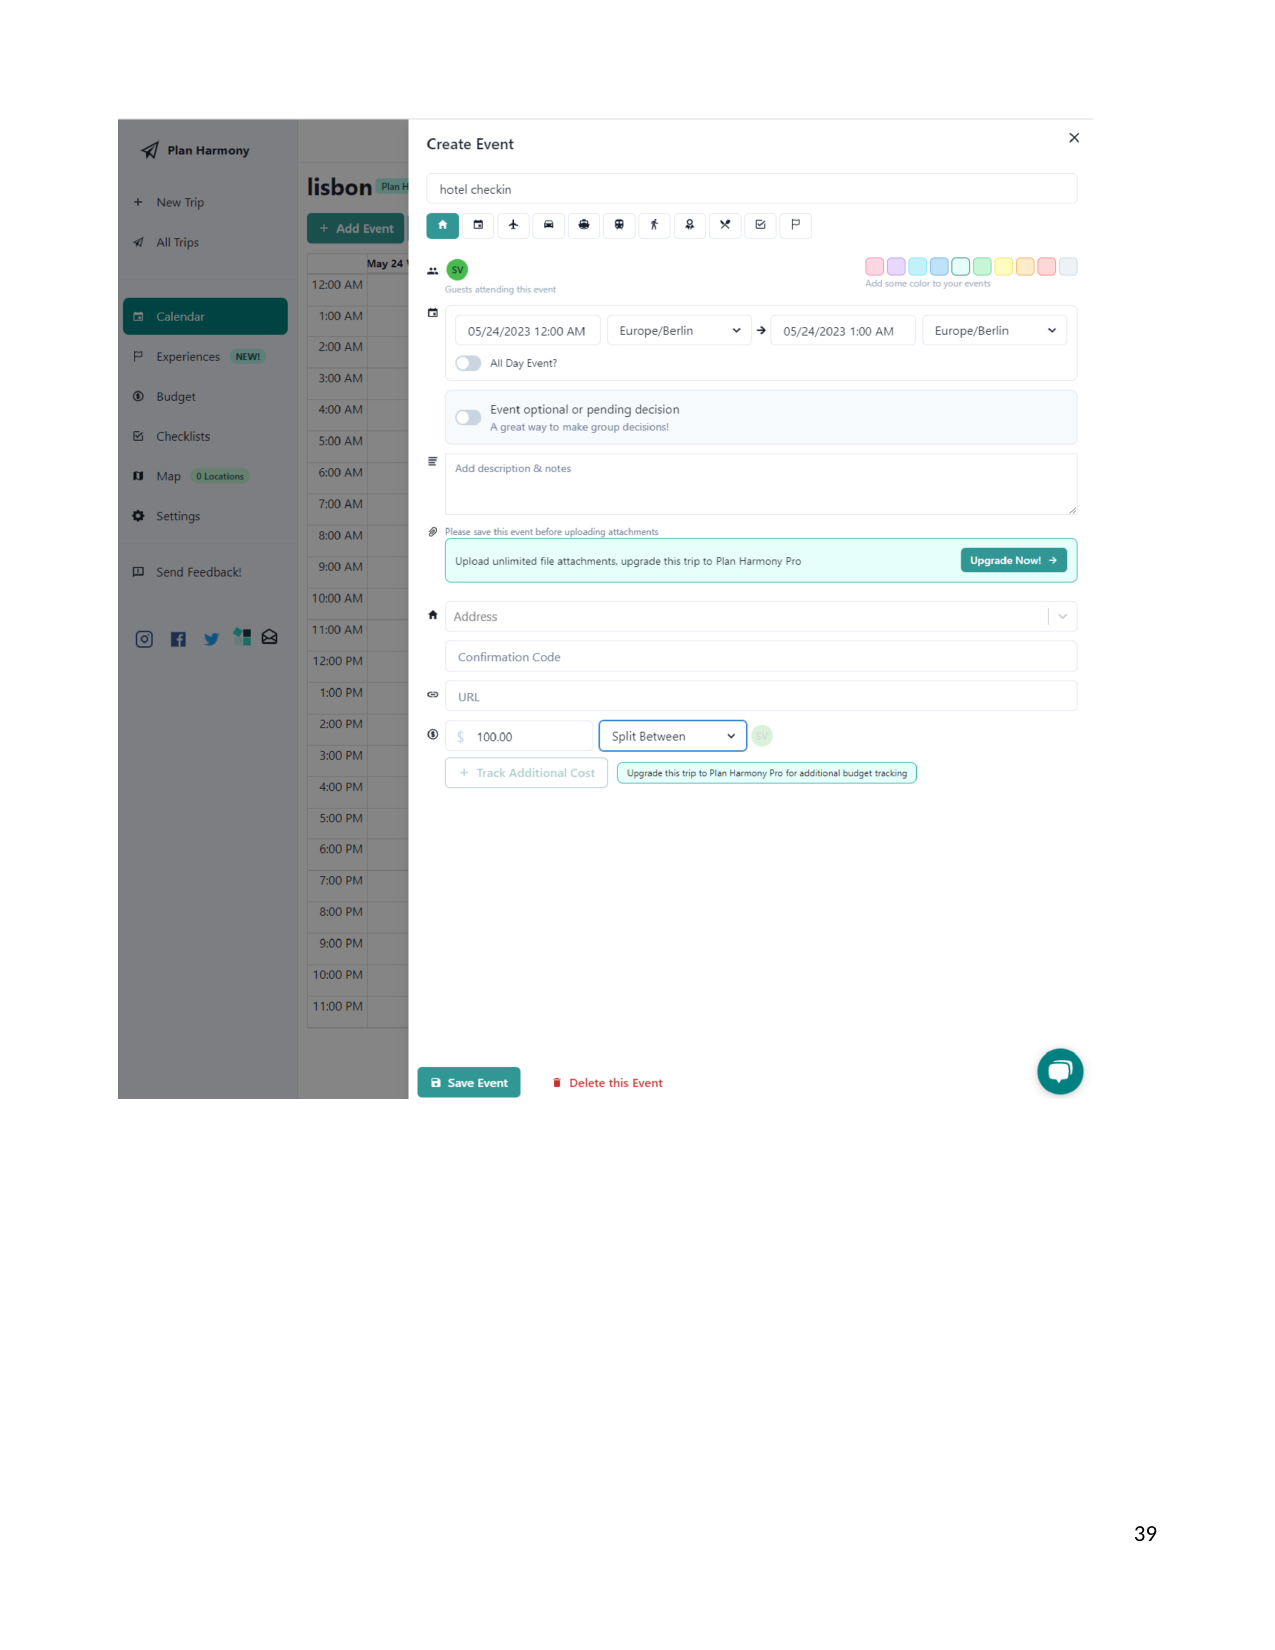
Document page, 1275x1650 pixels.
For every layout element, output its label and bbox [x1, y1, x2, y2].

picture [118, 118, 1094, 1099]
